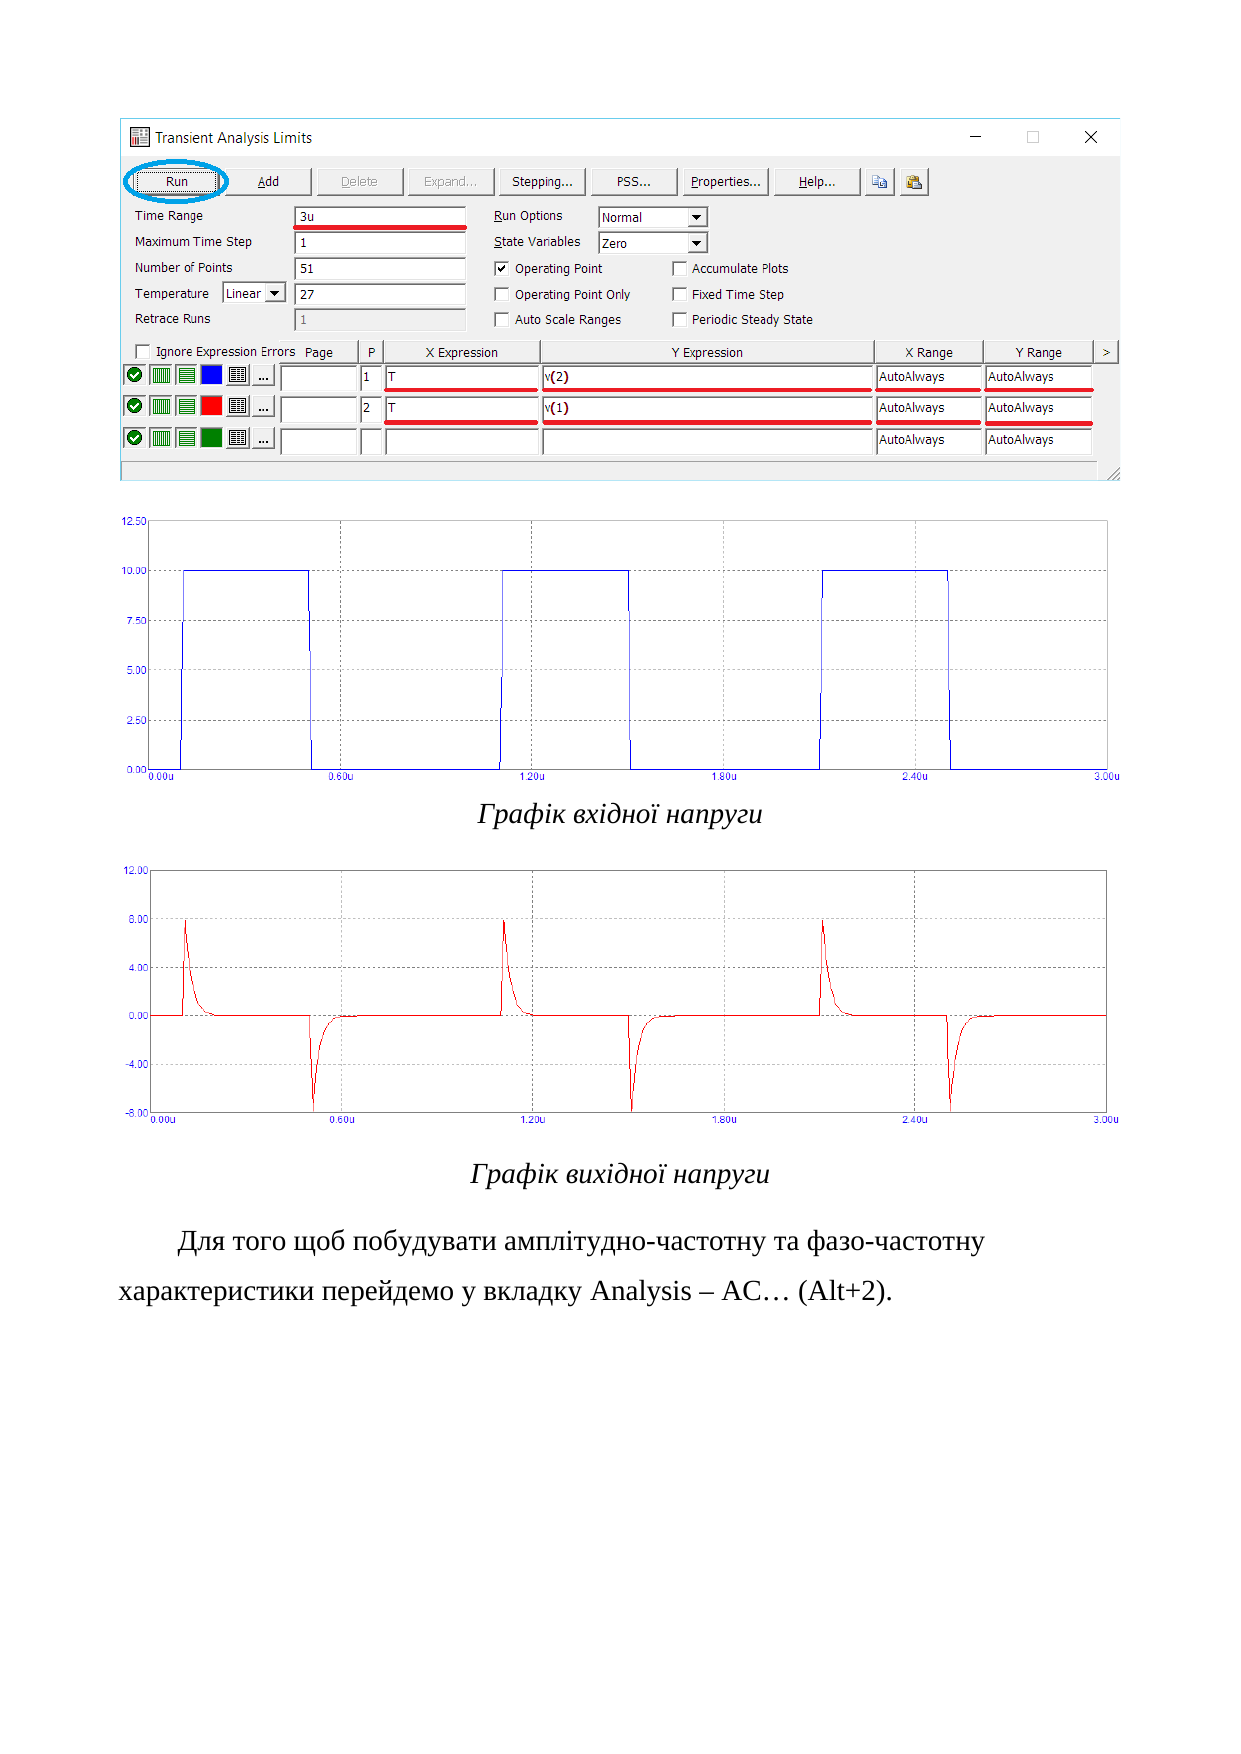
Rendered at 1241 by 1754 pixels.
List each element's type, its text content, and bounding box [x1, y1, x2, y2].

picture [120, 863, 1121, 1126]
picture [118, 511, 1122, 782]
text Графік вхідної напруги [118, 796, 1122, 829]
text Для того щоб побудувати амплітудно-частотну та фазо-частотну характеристики перейдемо у вкладку Analysis – AC… (Alt+2). [118, 1223, 1122, 1307]
picture [120, 118, 1121, 481]
text Графік вихідної напруги [118, 1156, 1122, 1190]
